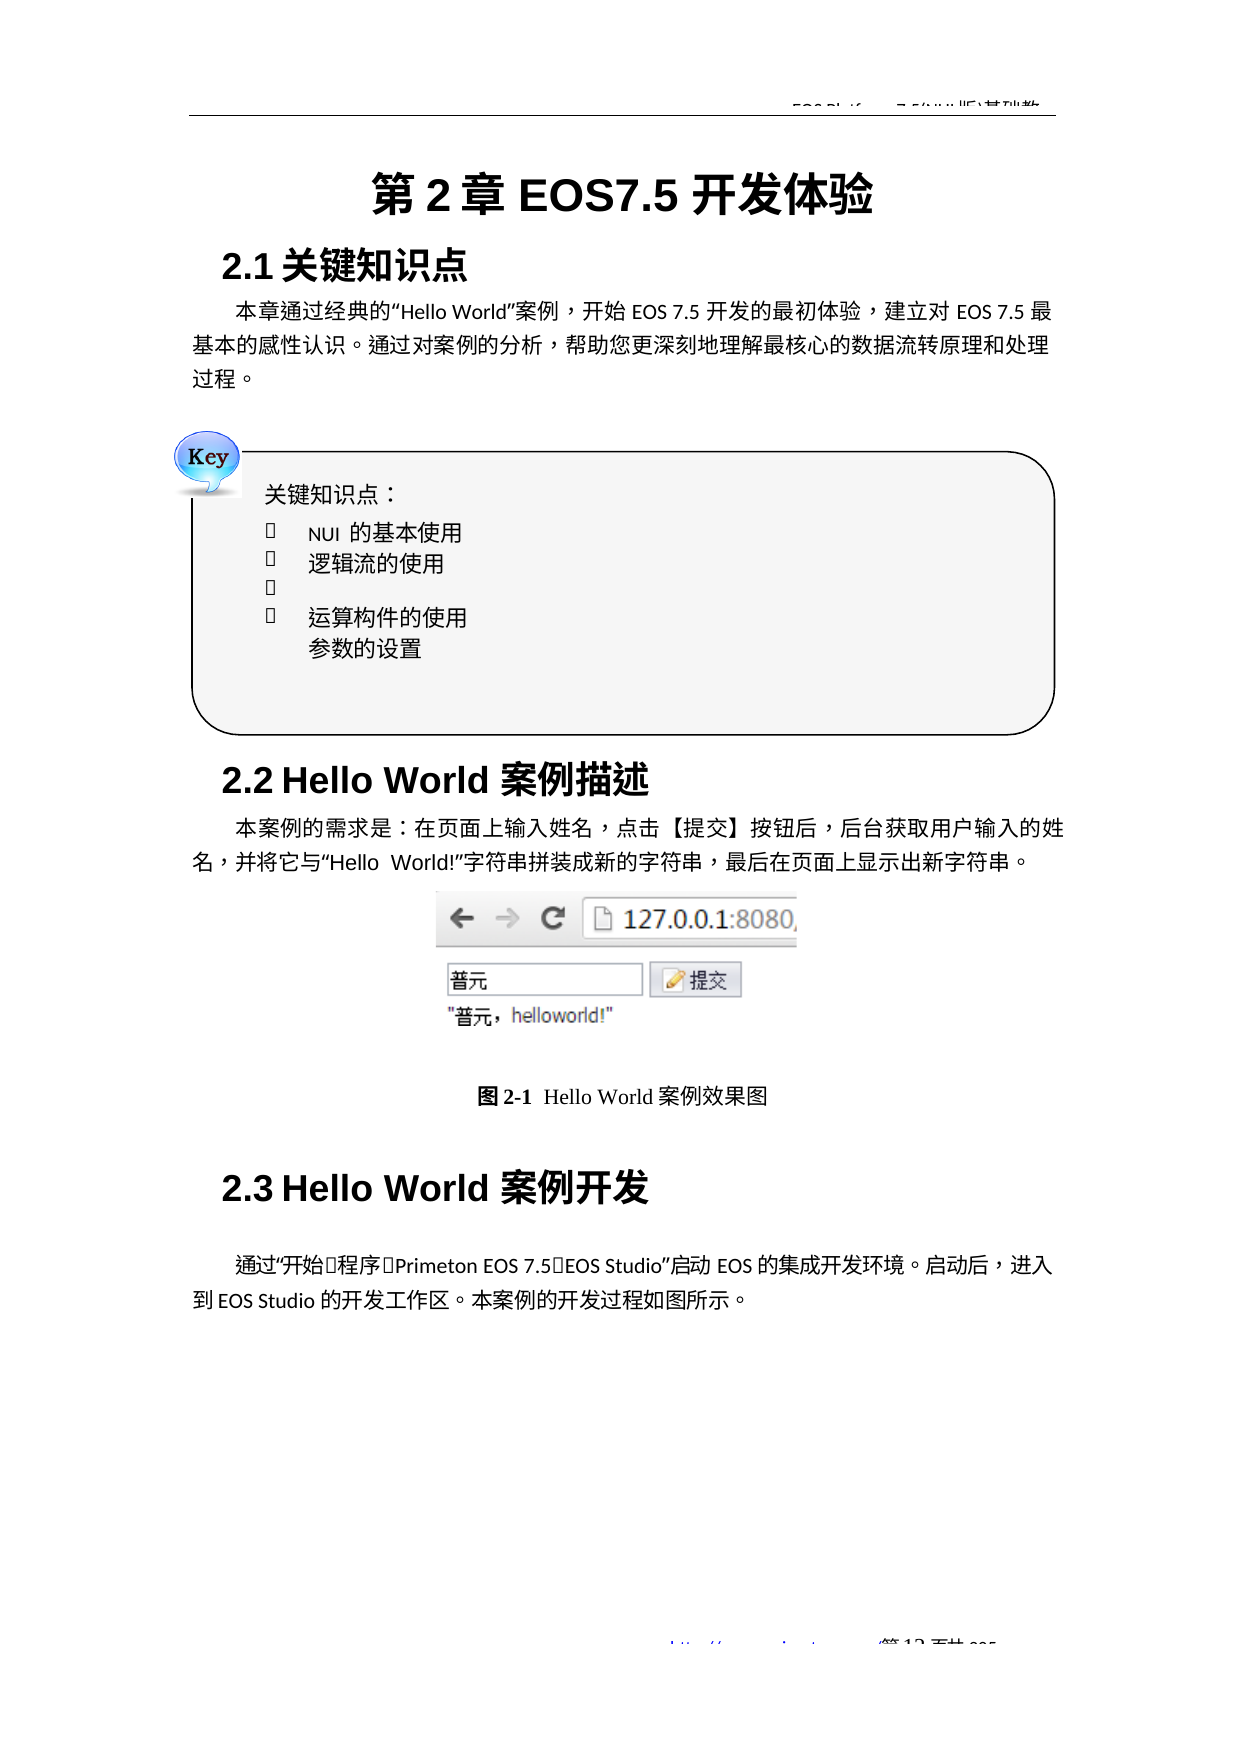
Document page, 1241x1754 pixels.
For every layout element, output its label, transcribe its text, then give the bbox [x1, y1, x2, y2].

text 本章通过经典的“Hello World”案例，开始EOS 7.5 开发的最初体验，建立对EOS 7.5 最基本的感性认识。通过对案例的分析，帮助您更深刻地理解最核心的数据流转原理和处理过程。 [192, 296, 1053, 394]
subtitle 关键知识点 [221, 239, 1111, 291]
text 通过“开始程序Primeton EOS 7.5EOS Studio”启动 EOS 的集成开发环境。启动后，进入到 EOS Studio 的开发工作区。本案例的开发过程如图所示。 [192, 1251, 1053, 1314]
subtitle Hello World 案例描述 [221, 443, 1111, 804]
picture [171, 428, 242, 499]
text 图2-1 Hello World 案例效果图 [176, 1081, 1069, 1111]
subtitle 第2章 EOS7.5 开发体验 [176, 162, 1069, 224]
picture [435, 891, 797, 1026]
text 本案例的需求是：在页面上输入姓名，点击【提交】按钮后，后台获取用户输入的姓 名，并将它与“Hello World!”字符串拼装成新的字符串，最后在页面上显示出新字符串。 [192, 813, 1064, 877]
subtitle Hello World 案例开发 [221, 1162, 1111, 1213]
